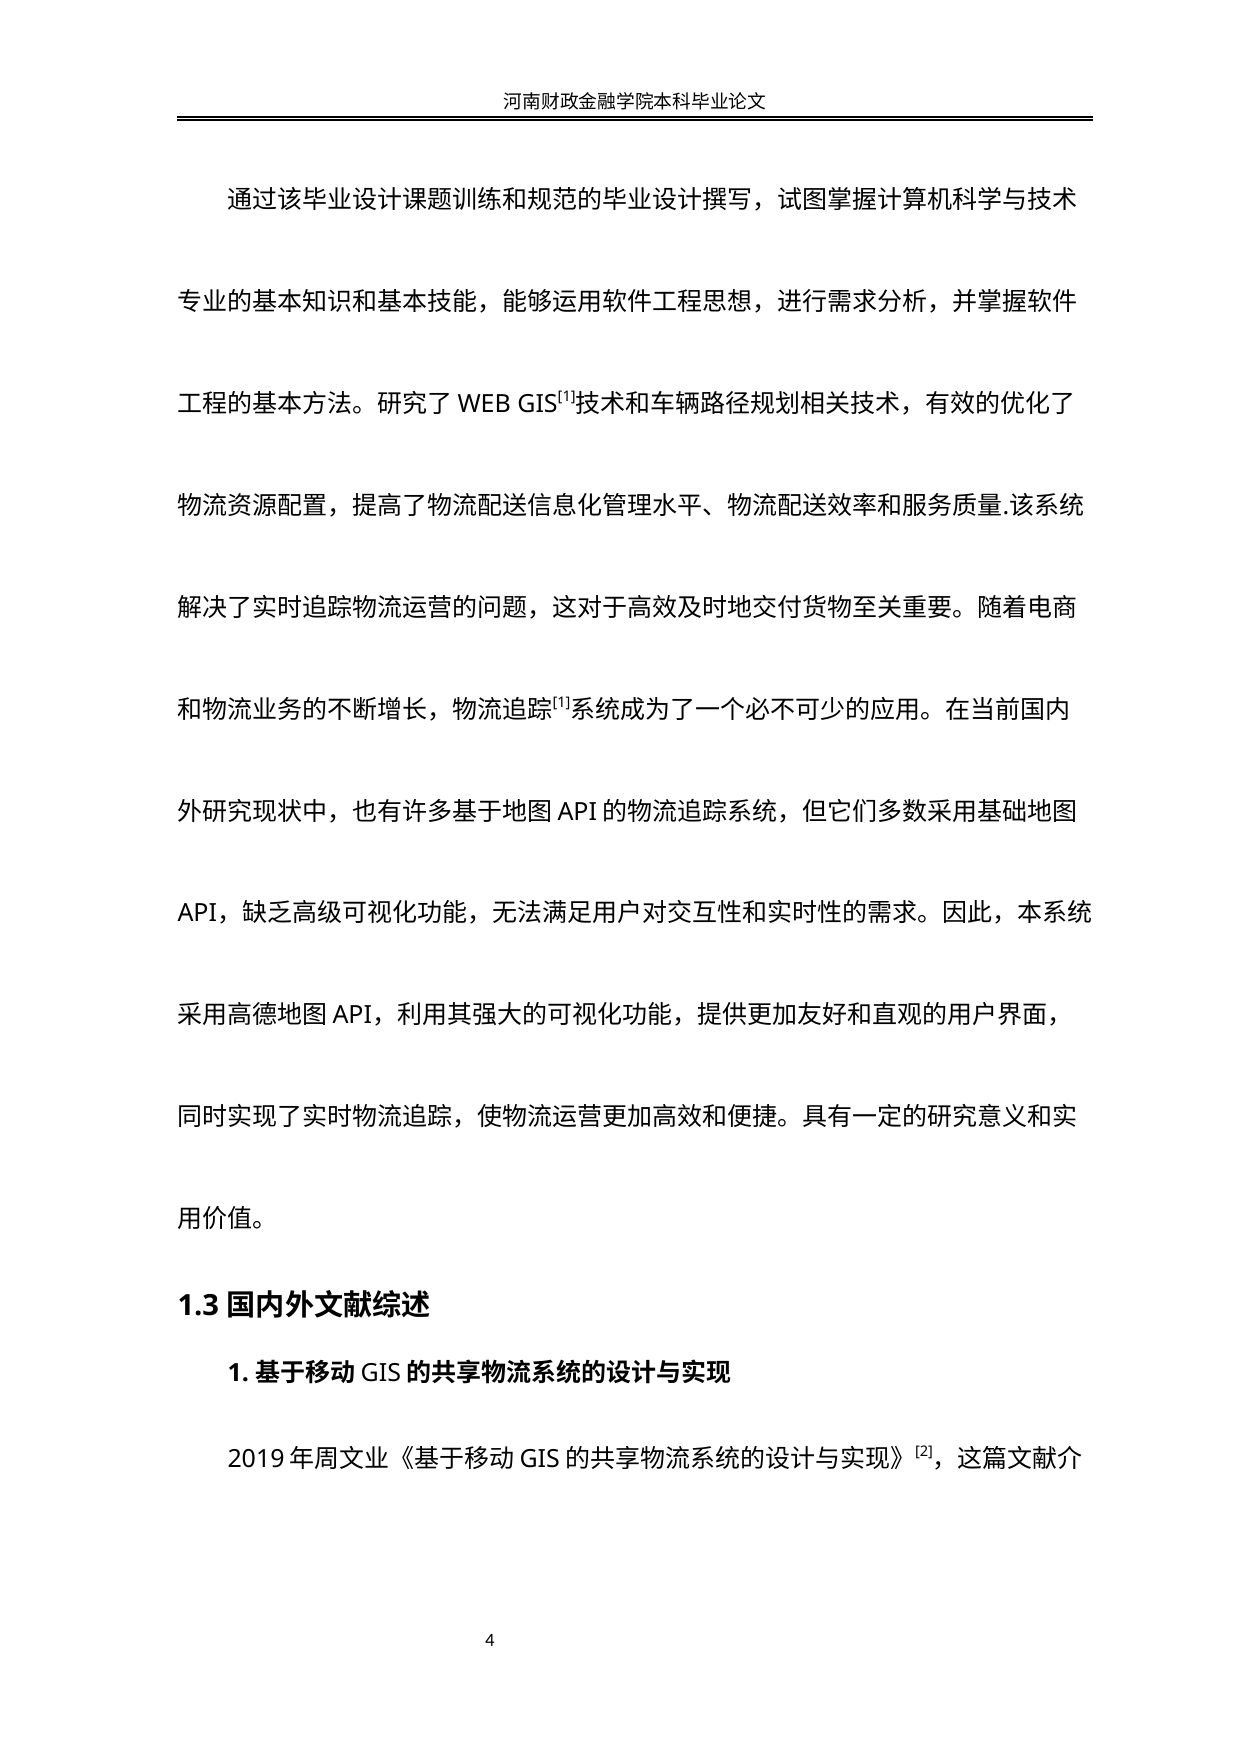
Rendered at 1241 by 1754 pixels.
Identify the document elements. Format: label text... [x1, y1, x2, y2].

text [177, 1423, 1093, 1491]
text 通过该毕业设计课题训练和规范的毕业设计撰写，试图掌握计算机科学与技术专业的基本知识和基本技能，能够运用软件工程思想，进行需求分析，并掌握软件工程的基本方法。研究了WEB GIS[1]技术和车辆路径规划相关技术，有效的优化了物流资源配置，提高了物流配送信息化管理水平、物流配送效率和服务质量.该系统解决了实时追踪物流运营的问题，这对于高效及时地交付货物至关重要。随着电商和物流业务的不断增长，物流追踪[1]系统成为了一个必不可少的应用。在当前国内外研究现状中，也有许多基于地图API的物流追踪系统，但它们多数采用基础地图API，缺乏高级可视化功能，无法满足用户对交互性和实时性的需求。因此，本系统采用高德地图API，利用其强大的可视化功能，提供更加友好和直观的用户界面，同时实现了实时物流追踪，使物流运营更加高效和便捷。具有一定的研究意义和实用价值。 [177, 164, 1093, 1251]
text 1.3 国内外文献综述 [177, 1269, 1093, 1337]
list 1. 基于移动GIS的共享物流系统的设计与实现 [177, 1337, 1093, 1404]
